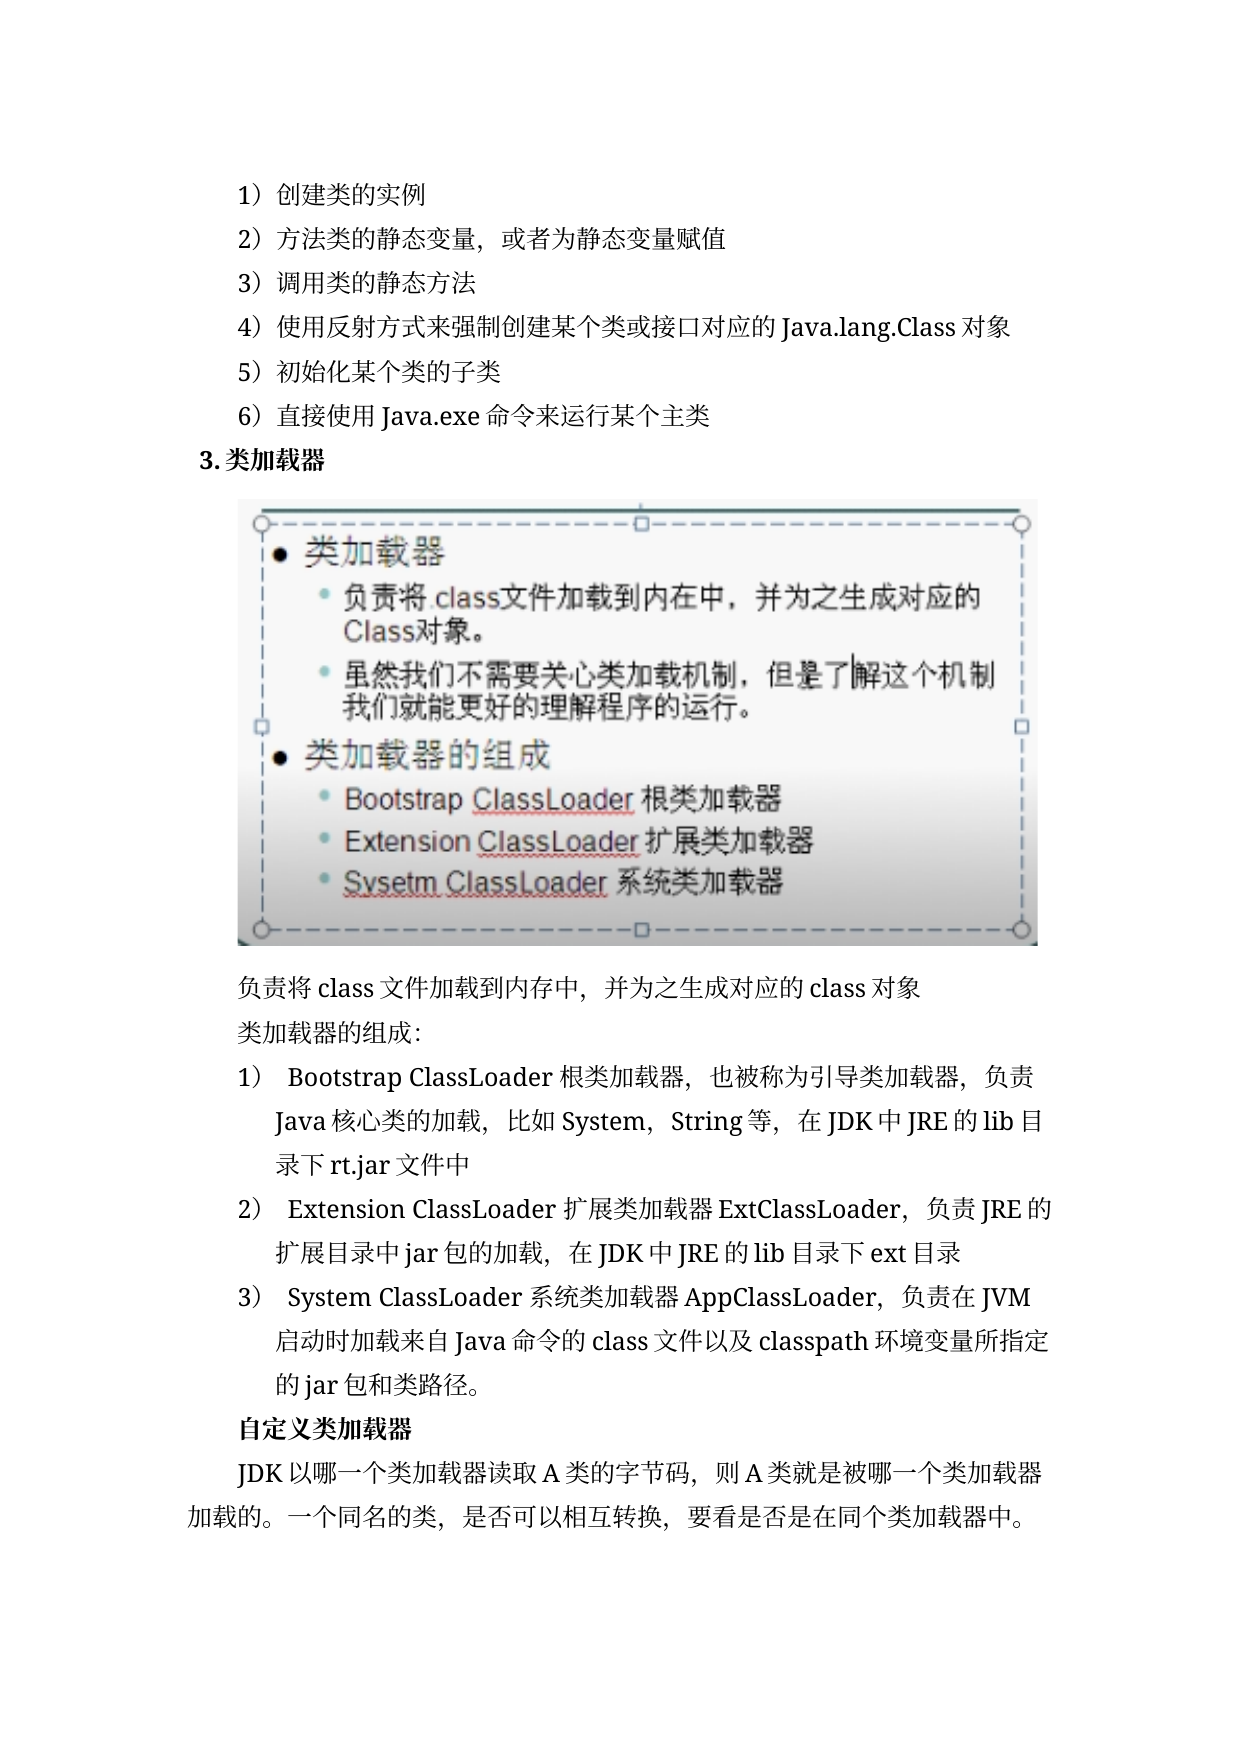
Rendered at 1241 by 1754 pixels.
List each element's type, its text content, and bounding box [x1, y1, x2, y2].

text 类加载器的组成： [187, 1009, 1053, 1053]
text 2）方法类的静态变量，或者为静态变量赋值 [187, 216, 1053, 260]
text 5）初始化某个类的子类 [187, 348, 1053, 392]
text 自定义类加载器 [238, 1406, 1053, 1450]
text JDK以哪一个类加载器读取A类的字节码，则A类就是被哪一个类加载器加载的。一个同名的类，是否可以相互转换，要看是否是在同个类加载器中。 [187, 1450, 1053, 1538]
list 类加载器 [199, 436, 1053, 480]
text 1）创建类的实例 [187, 172, 1053, 216]
text 6）直接使用Java.exe命令来运行某个主类 [187, 392, 1053, 436]
list Extension ClassLoader 扩展类加载器ExtClassLoader，负责JRE的扩展目录中jar包的加载，在JDK中JRE的lib目录下ext目录 [237, 1185, 1053, 1273]
list System ClassLoader 系统类加载器AppClassLoader，负责在JVM启动时加载来自Java命令的class文件以及classpath环境变量所指定的jar包和类路径。 [237, 1273, 1053, 1406]
text 3）调用类的静态方法 [187, 260, 1053, 304]
list Bootstrap ClassLoader 根类加载器，也被称为引导类加载器，负责Java核心类的加载，比如System，String等，在JDK中JRE的lib目录下rt.jar文件中 [237, 1053, 1053, 1185]
text 负责将class文件加载到内存中，并为之生成对应的class对象 [187, 965, 1053, 1009]
text 4）使用反射方式来强制创建某个类或接口对应的Java.lang.Class对象 [187, 304, 1053, 348]
picture [237, 499, 1038, 946]
